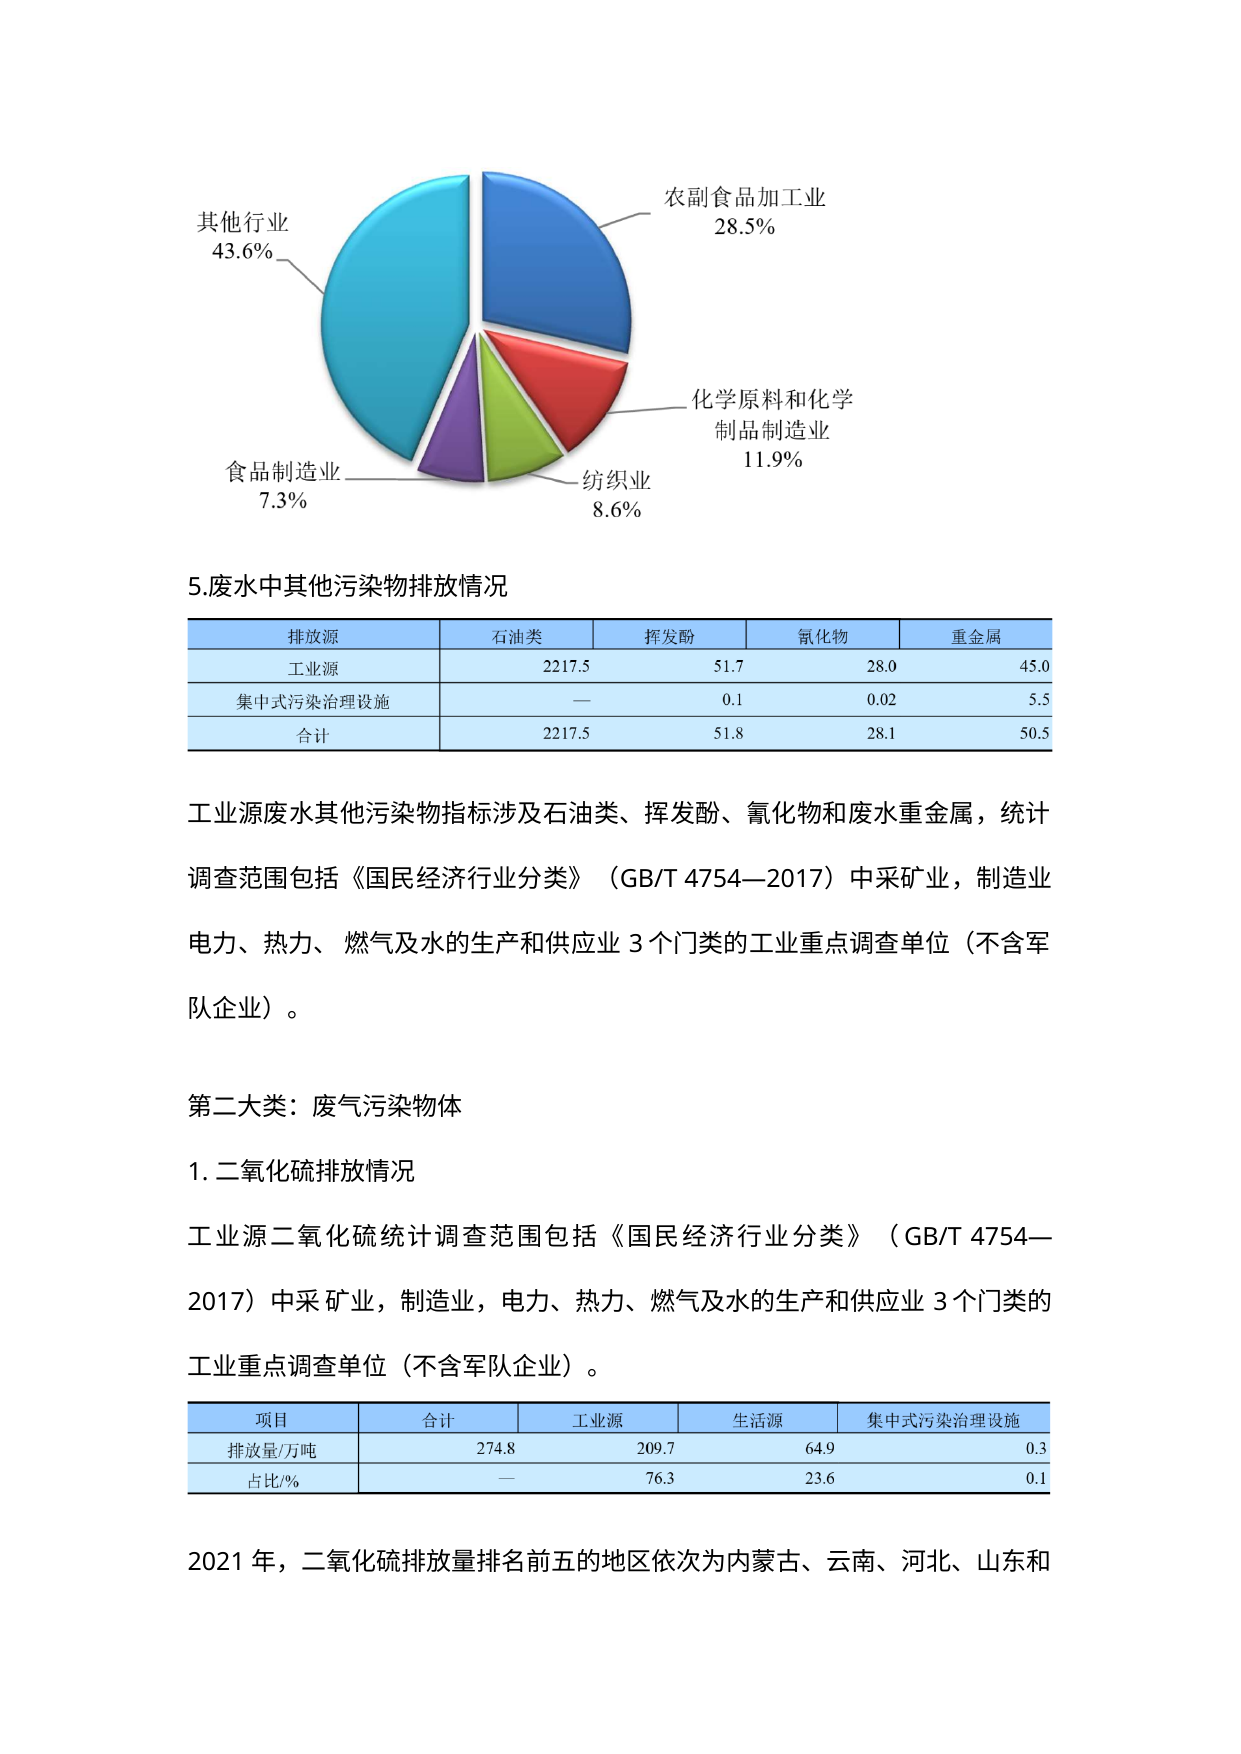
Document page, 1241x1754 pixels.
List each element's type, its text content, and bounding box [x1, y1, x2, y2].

picture [187, 617, 1053, 752]
picture [187, 1397, 1053, 1496]
list 工业源二氧化硫统计调查范围包括《国民经济行业分类》（GB/T 4754—2017）中采 矿业，制造业，电力、热力、燃气及水的生产和供应业3个门类的工业重点调查单位（不含军队企业）。 [187, 1202, 1053, 1397]
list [187, 1527, 1053, 1592]
list 工业源废水其他污染物指标涉及石油类、挥发酚、氰化物和废水重金属，统计调查范围包括《国民经济行业分类》（GB/T 4754—2017）中采矿业，制造业，电力、热力、 燃气及水的生产和供应业3个门类的工业重点调查单位（不含军队企业）。 [187, 779, 1053, 1039]
list 第二大类：废气污染物体 [187, 1072, 1053, 1137]
list 二氧化硫排放情况 [187, 1137, 1053, 1202]
picture [187, 162, 868, 532]
list 5.废水中其他污染物排放情况 [187, 552, 1053, 617]
